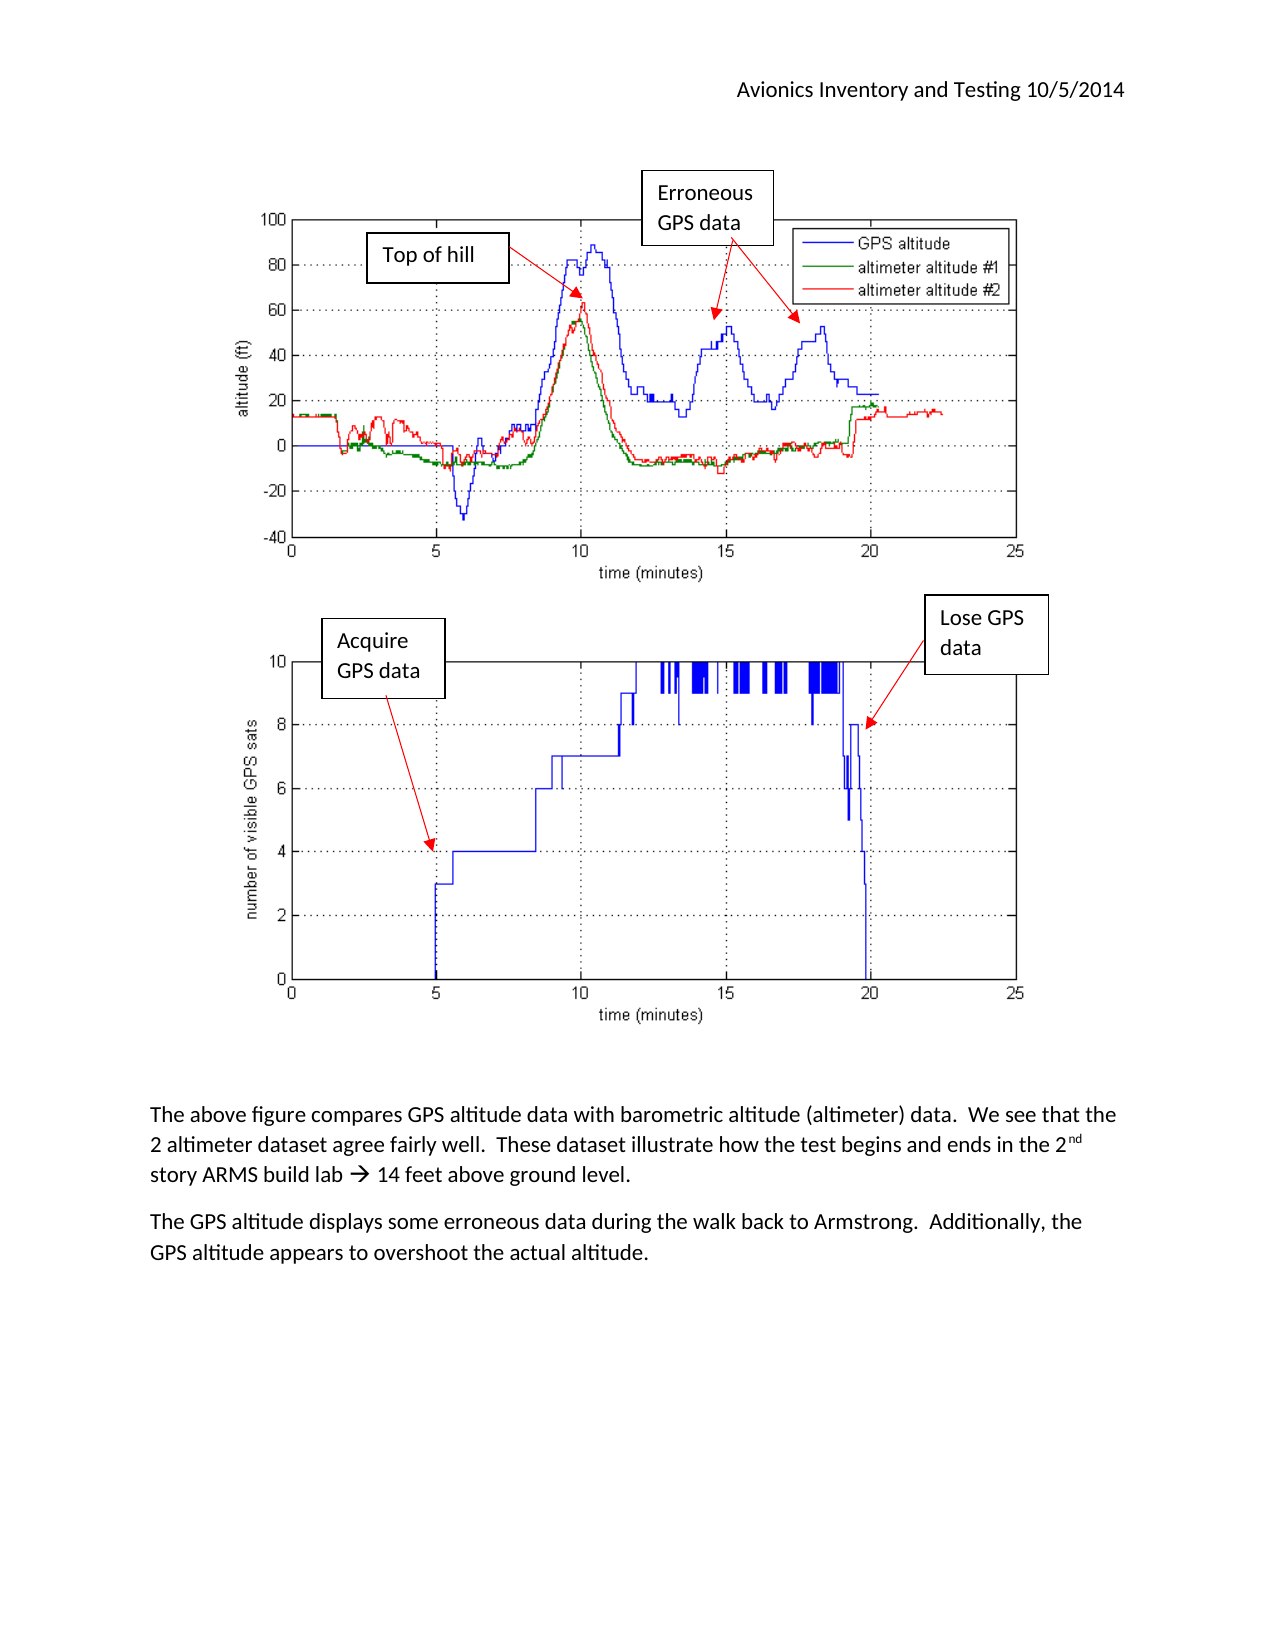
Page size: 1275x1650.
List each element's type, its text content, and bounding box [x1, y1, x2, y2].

picture [170, 150, 1105, 1082]
text The GPS altitude displays some erroneous data during the walk back to Armstrong. Additionally, the GPS altitude appears to overshoot the actual altitude. [150, 1207, 1125, 1266]
text The above figure compares GPS altitude data with barometric altitude (altimeter) data. We see that the 2 altimeter dataset agree fairly well. These dataset illustrate how the test begins and ends in the 2nd story ARMS build lab 14 feet above ground level. [150, 1100, 1125, 1188]
